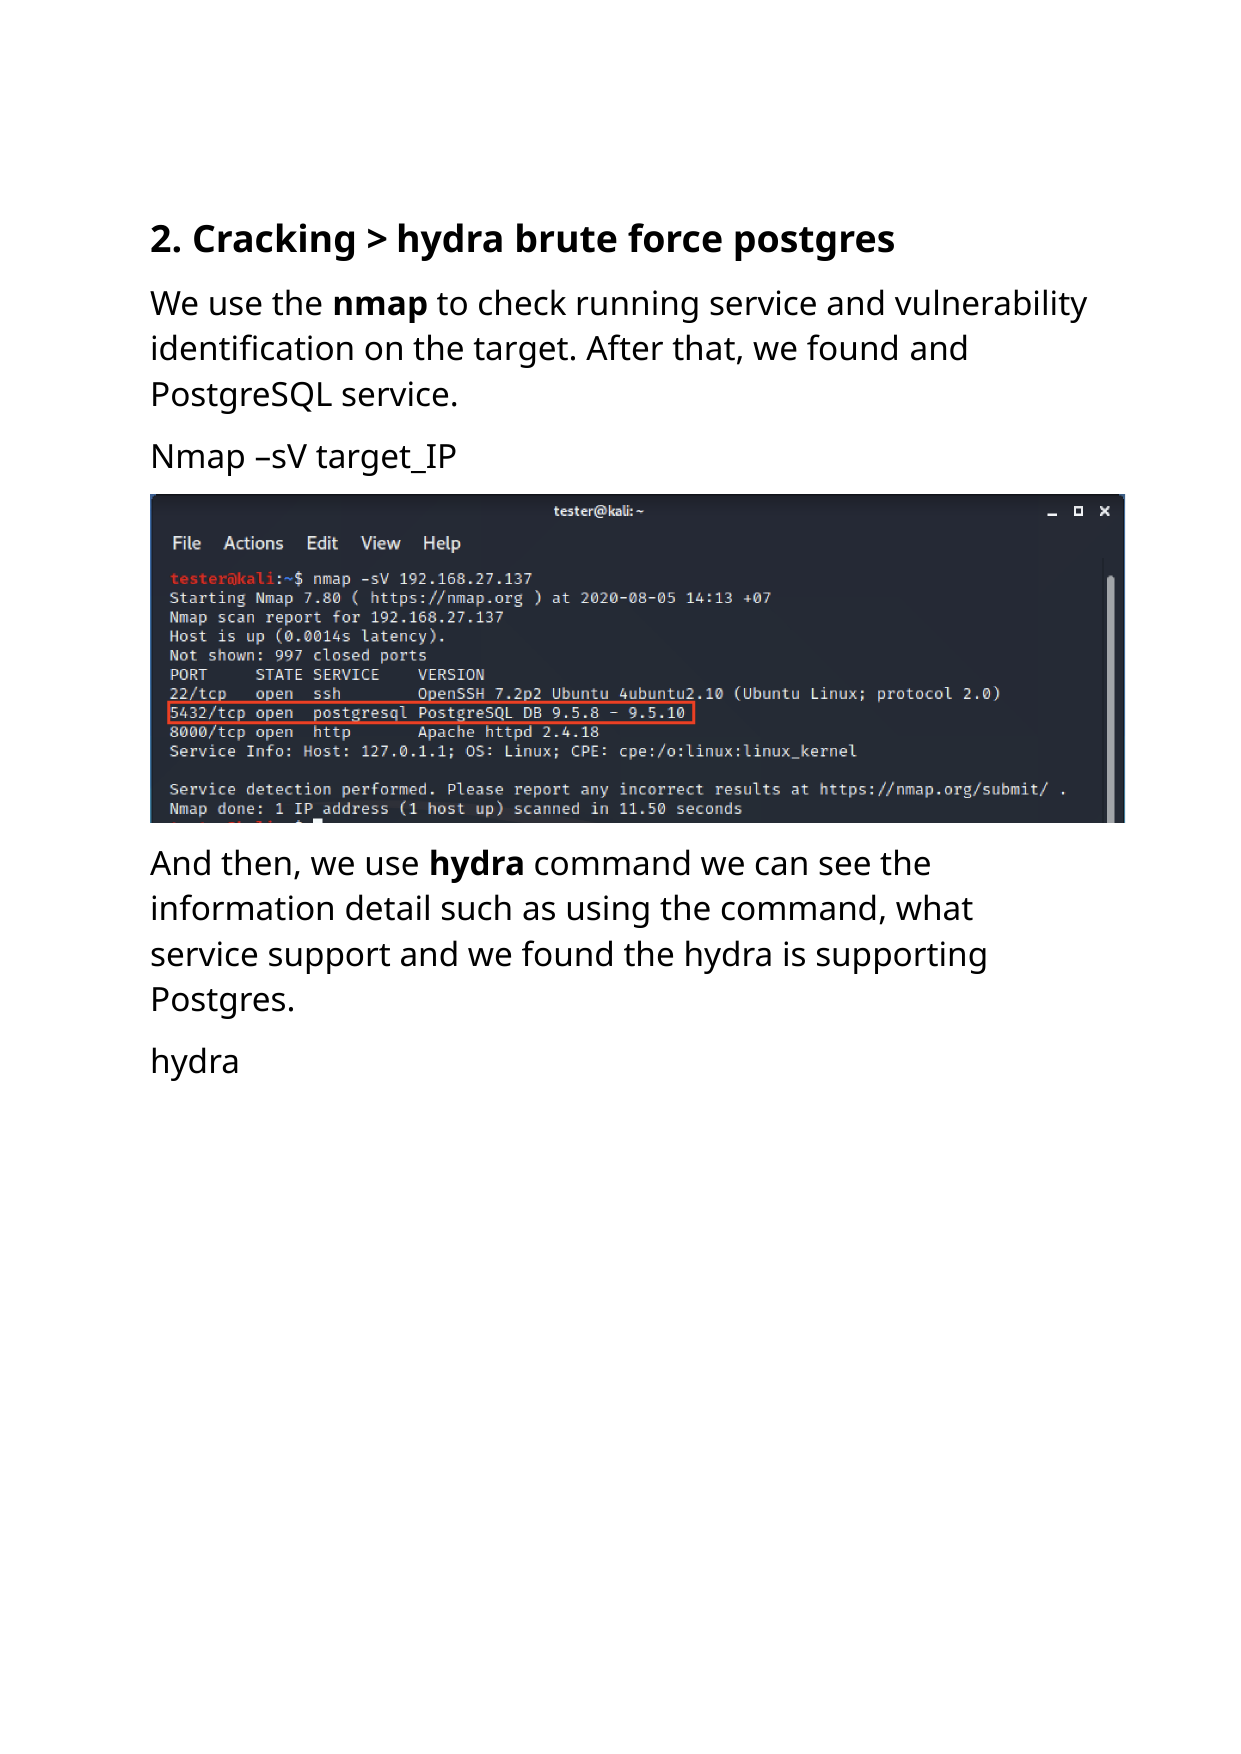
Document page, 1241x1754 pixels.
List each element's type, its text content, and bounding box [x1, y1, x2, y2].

text And then, we use hydra command we can see the information detail such as using the command, what service support and we found the hydra is supporting Postgres. [150, 840, 1090, 1021]
text We use the nmap to check running service and vulnerability identification on the target. After that, we found and PostgreSQL service. [150, 280, 1090, 416]
text Nmap –sV target_IP [150, 433, 1090, 478]
text 2. Cracking > hydra brute force postgres [150, 212, 1090, 263]
text hydra [150, 1038, 1090, 1083]
picture [150, 494, 1125, 823]
